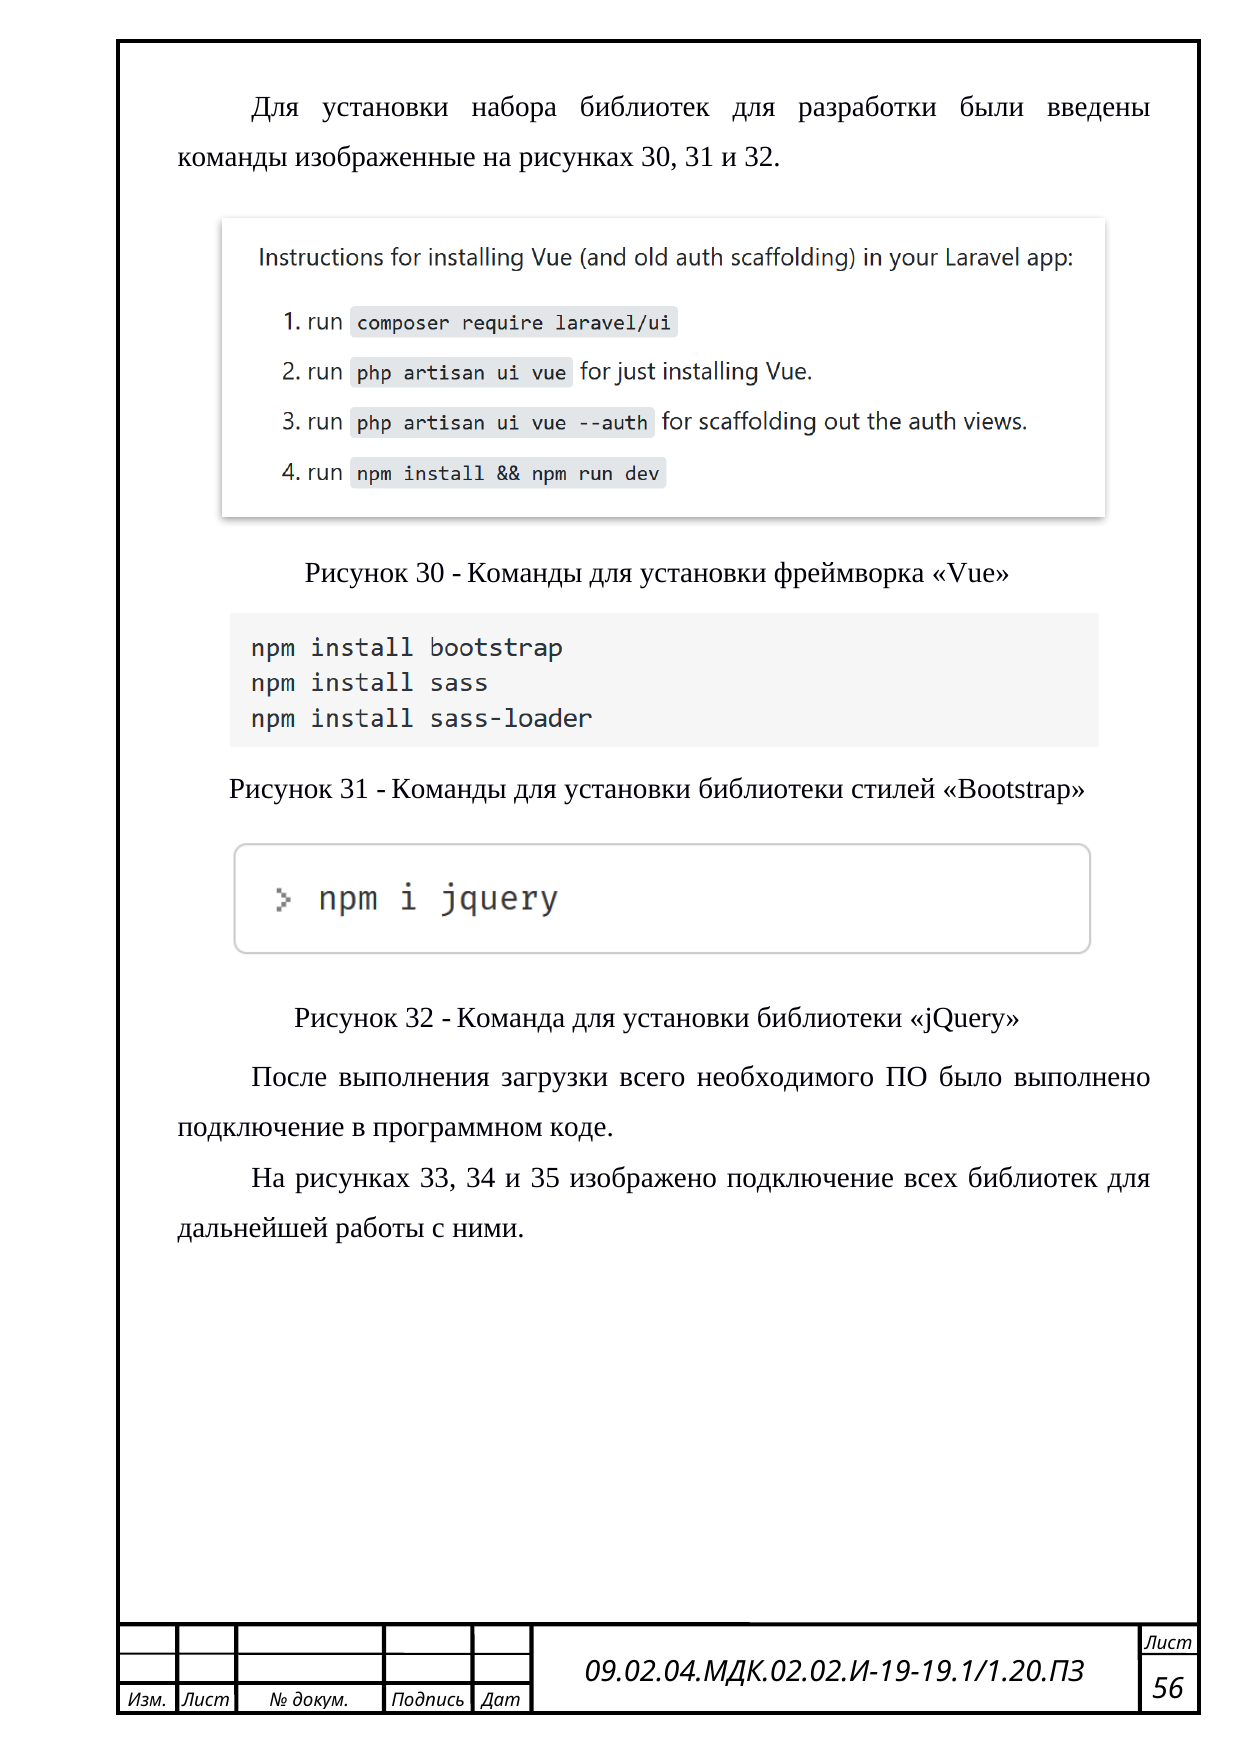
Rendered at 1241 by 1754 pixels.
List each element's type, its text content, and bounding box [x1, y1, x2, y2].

picture [236, 233, 1090, 502]
text На рисунках 33, 34 и 35 изображено подключение всех библиотек для дальнейшей работы с ними. [177, 1160, 1152, 1243]
text Команда для установки библиотеки «jQuery» [177, 1001, 1137, 1034]
text После выполнения загрузки всего необходимого ПО было выполнено подключение в программном коде. [177, 1059, 1152, 1143]
text Команды для установки фреймворка «Vue» [177, 555, 1137, 589]
picture [226, 830, 1102, 976]
text Для установки набора библиотек для разработки были введены команды изображенные на рисунках 30, 31 и 32. [177, 89, 1152, 172]
picture [230, 613, 1099, 747]
text Команды для установки библиотеки стилей «Bootstrap» [177, 771, 1137, 805]
